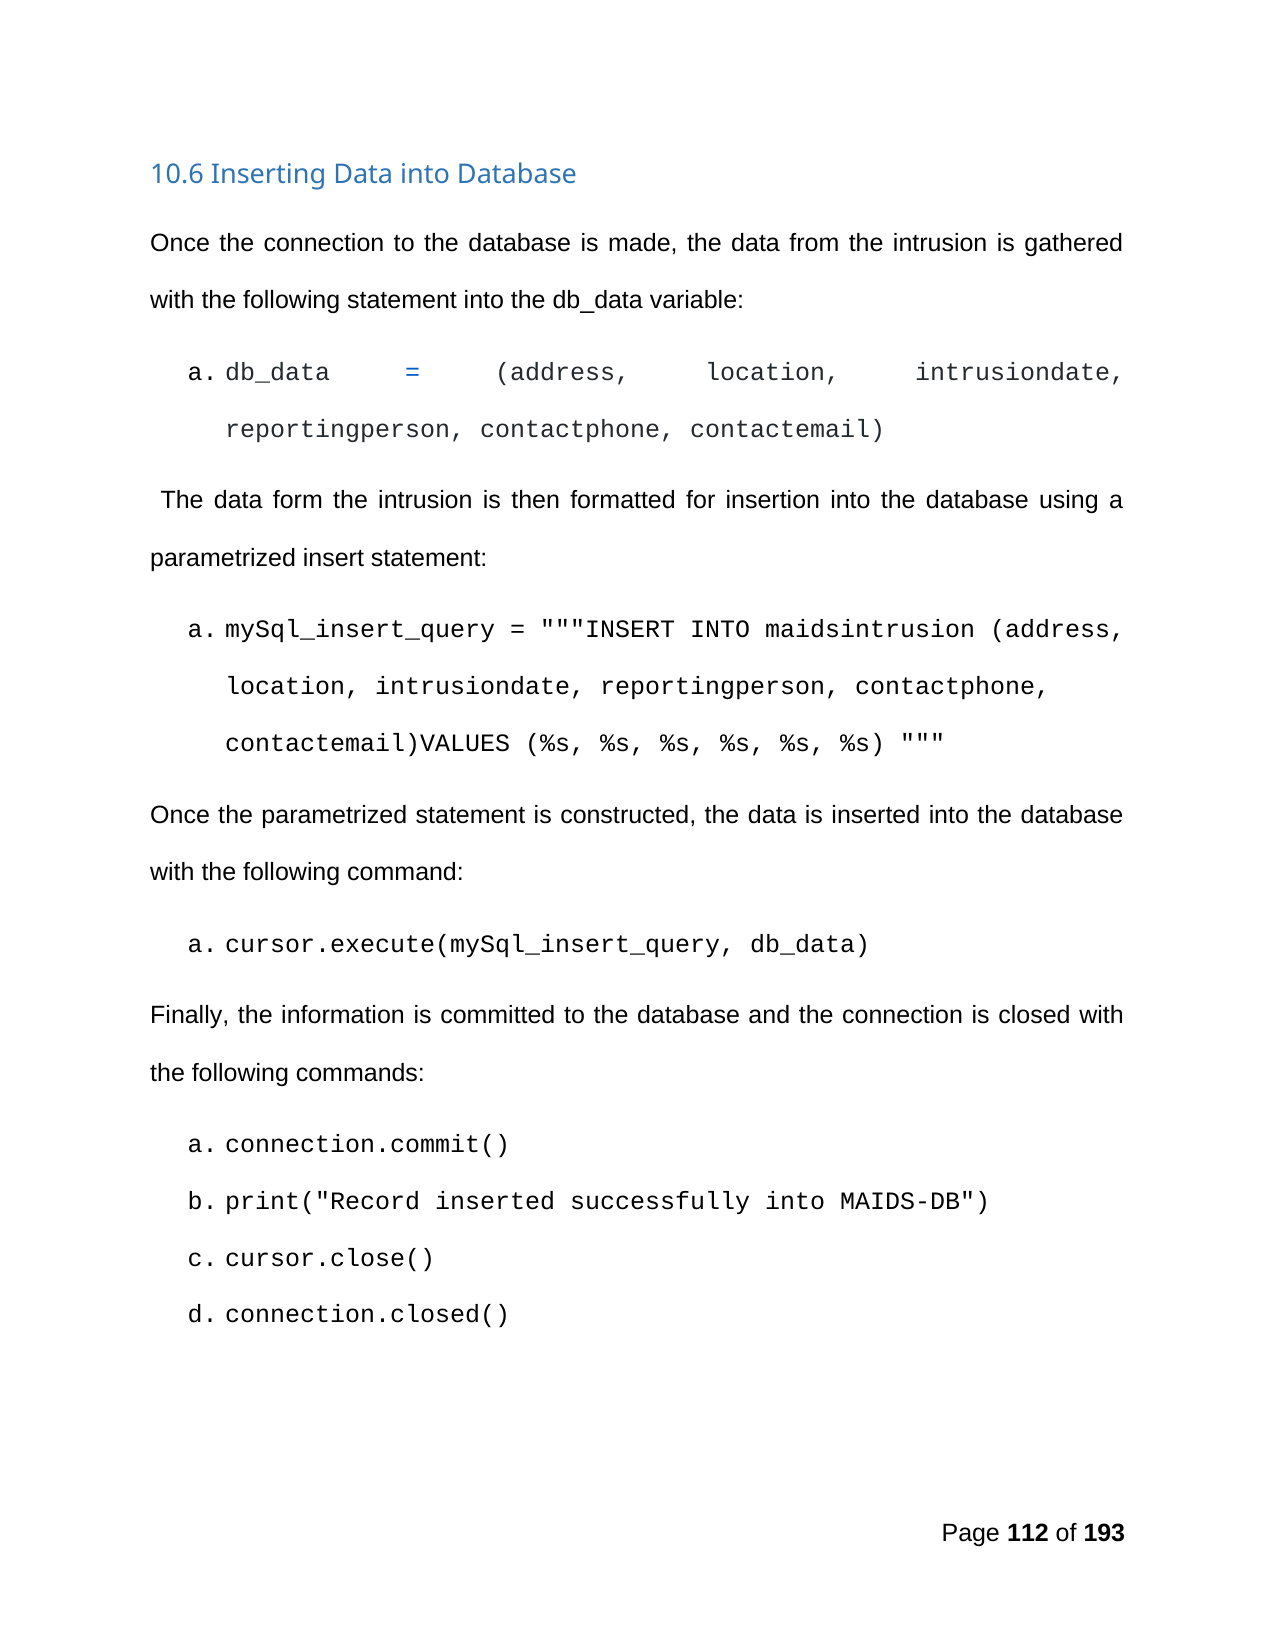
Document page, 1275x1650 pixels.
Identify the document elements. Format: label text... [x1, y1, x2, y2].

text Once the parametrized statement is constructed, the data is inserted into the database with the following command: [150, 799, 1125, 886]
text The data form the intrusion is then formatted for insertion into the database using a parametrized insert statement: [150, 485, 1125, 572]
text Once the connection to the database is made, the data from the intrusion is gathered with the following statement into the db_data variable: [150, 228, 1125, 314]
subtitle 10.6 Inserting Data into Database [150, 154, 1125, 191]
list connection.commit() [187, 1132, 1125, 1160]
list print("Record inserted successfully into MAIDS-DB") [187, 1189, 1125, 1217]
list cursor.close() [187, 1245, 1125, 1274]
list connection.closed() [187, 1302, 1125, 1330]
list cursor.execute(mySql_insert_query, db_data) [187, 931, 1125, 959]
text Finally, the information is committed to the database and the connection is closed with the following commands: [150, 1000, 1125, 1087]
list mySql_insert_query = """INSERT INTO maidsintrusion (address, location, intrusiondate, reportingperson, contactphone, contactemail)VALUES (%s, %s, %s, %s, %s, %s) """ [187, 617, 1125, 759]
list db_data = (address, location, intrusiondate, reportingperson, contactphone, contactemail) [187, 359, 1125, 444]
